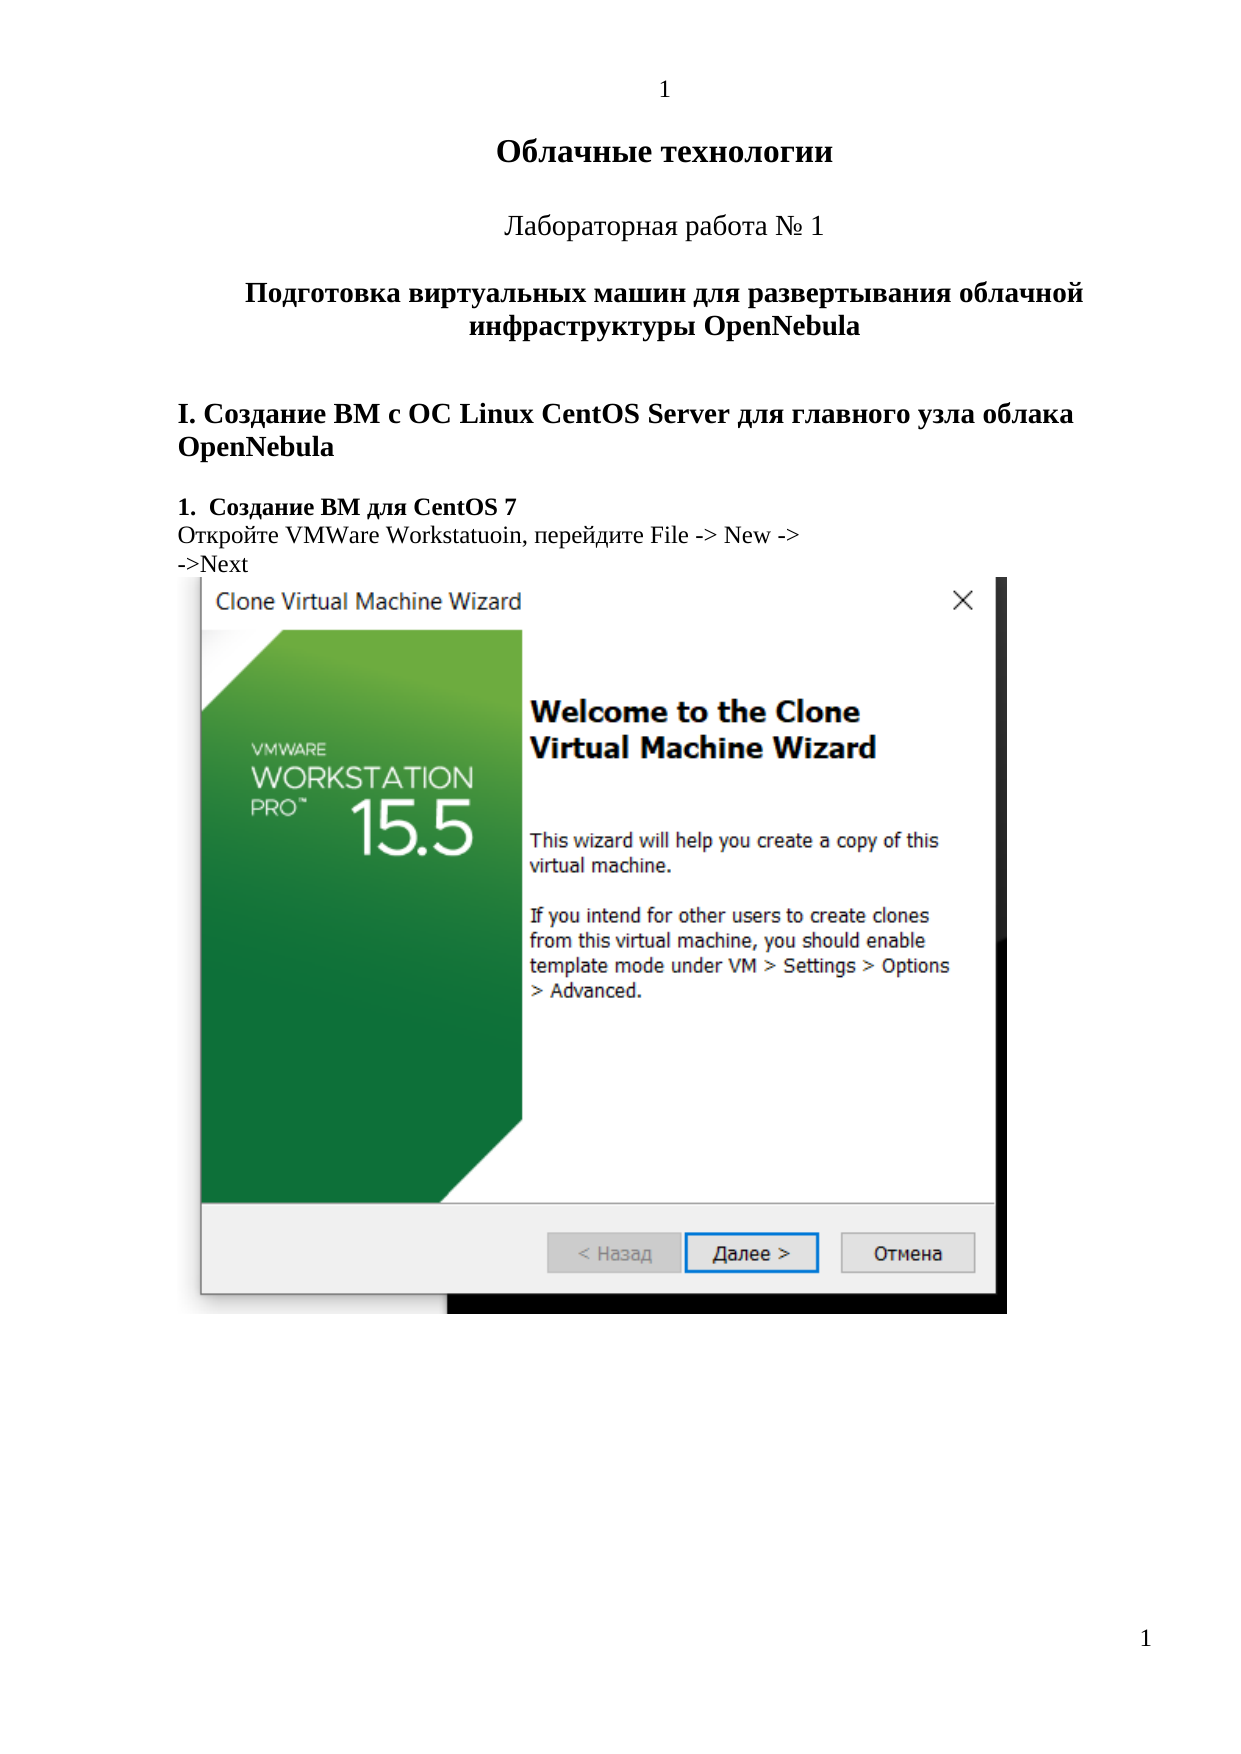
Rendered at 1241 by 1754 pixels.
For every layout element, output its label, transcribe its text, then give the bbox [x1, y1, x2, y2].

text I. Создание ВМ с ОС Linux CentOS Server для главного узла облака OpenNebula [177, 396, 1152, 463]
picture [177, 577, 1007, 1314]
text Облачные технологии [177, 131, 1152, 169]
text Откройте VMWare Workstatuoin, перейдите File -> New -> [177, 521, 1152, 549]
text 1. Создание ВМ для CentOS 7 [177, 492, 1152, 521]
text Подготовка виртуальных машин для развертывания облачной инфраструктуры OpenNebula [177, 275, 1152, 342]
text ->Next [177, 549, 1152, 578]
text Лабораторная работа № 1 [177, 208, 1152, 241]
